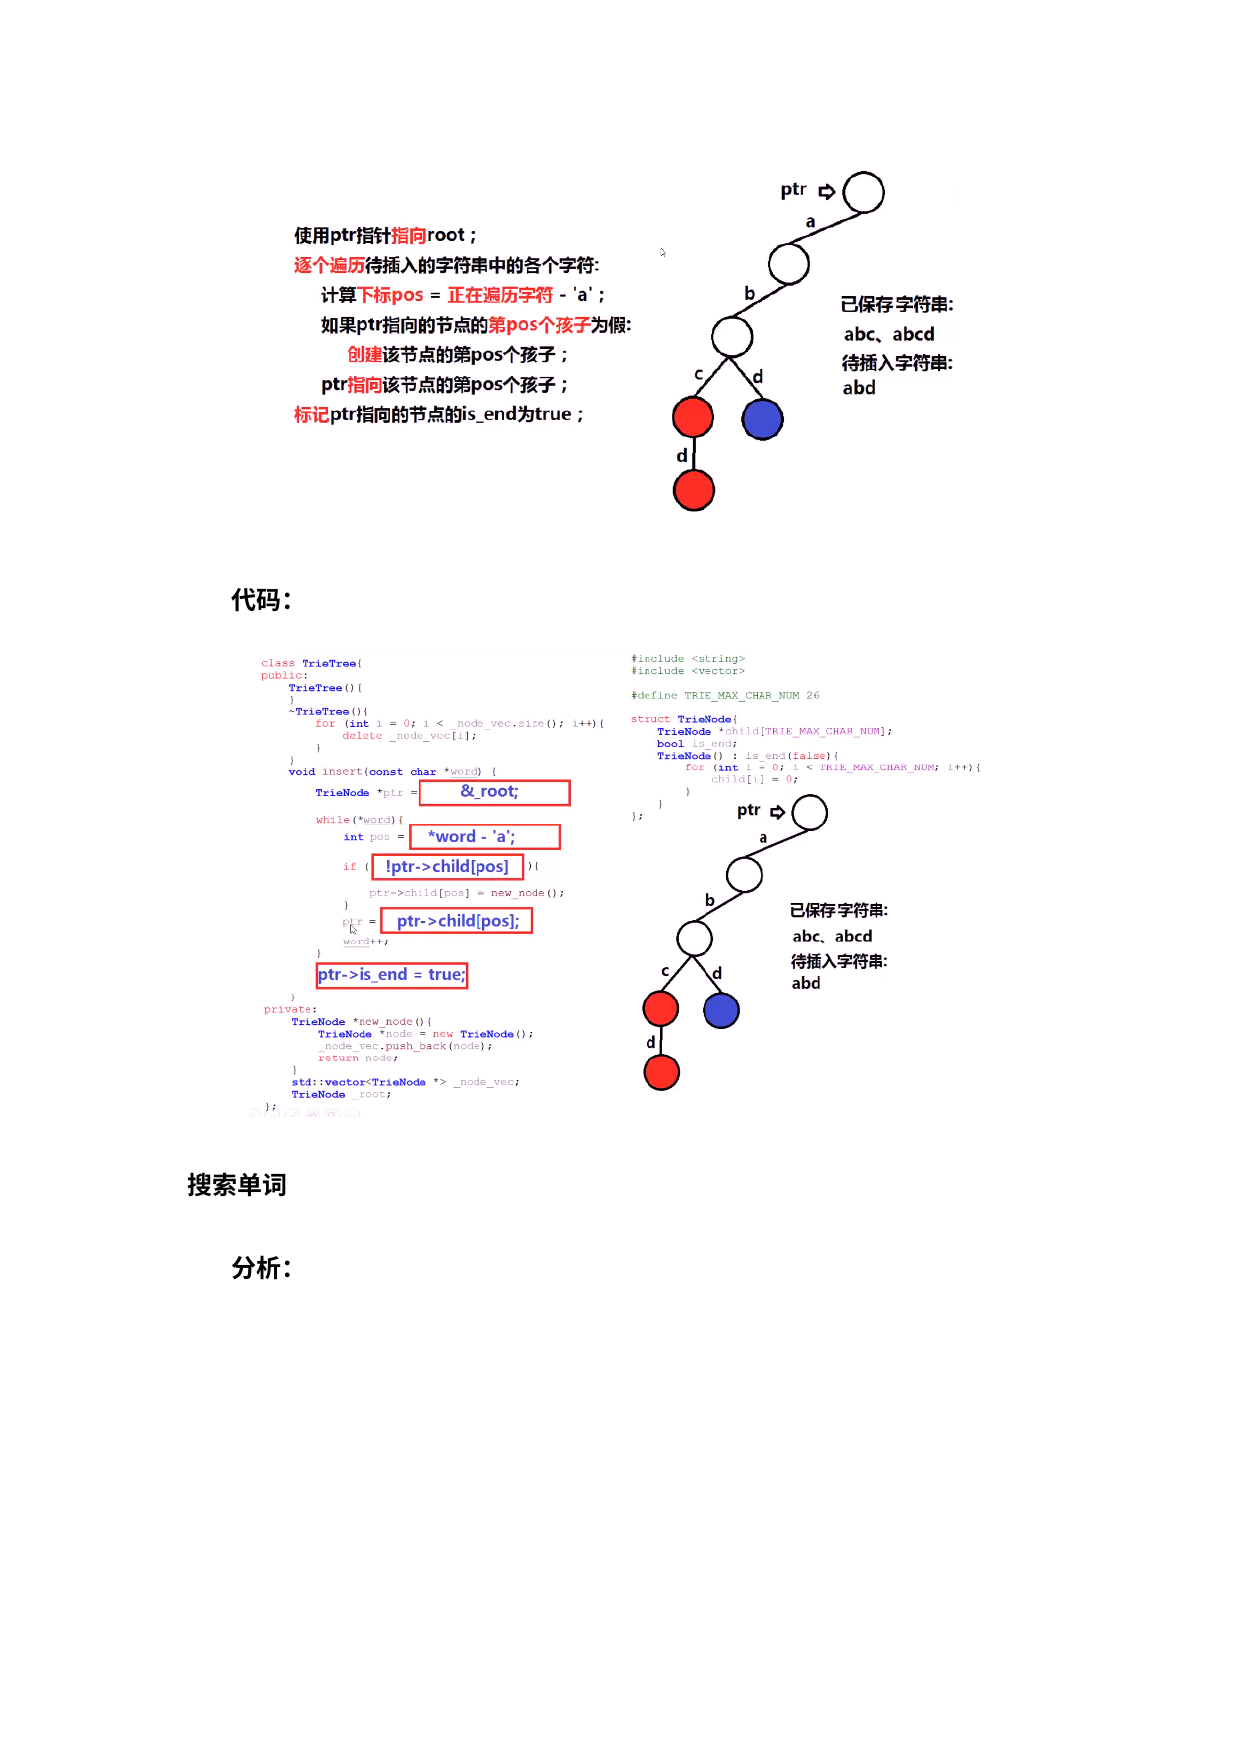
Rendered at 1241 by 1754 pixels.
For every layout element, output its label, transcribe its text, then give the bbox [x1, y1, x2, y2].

subtitle 搜索单词 [187, 1151, 1053, 1216]
picture [285, 162, 955, 528]
text 代码： [187, 566, 1053, 631]
picture [249, 649, 991, 1117]
text 分析： [187, 1234, 1053, 1299]
